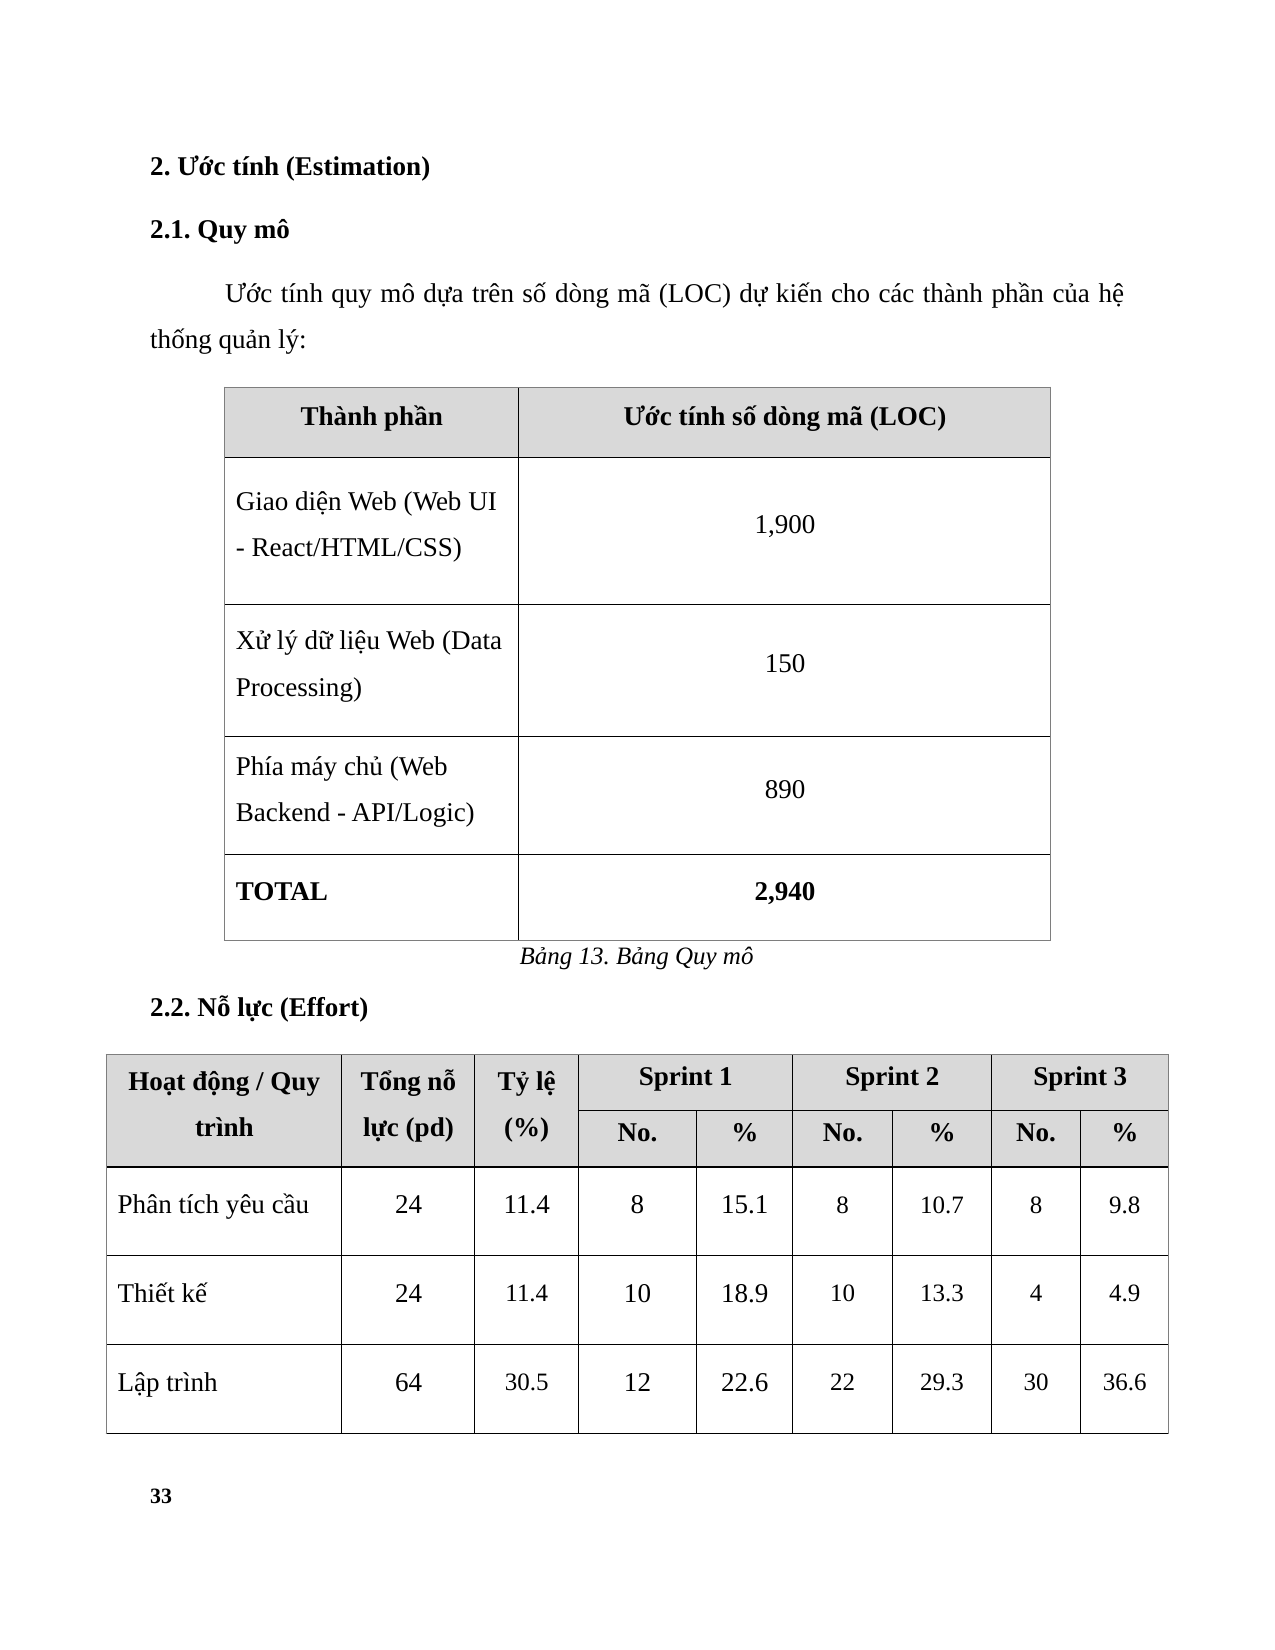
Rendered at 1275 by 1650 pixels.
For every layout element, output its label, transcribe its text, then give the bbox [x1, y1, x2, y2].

table_header Sprint 2 [793, 1055, 991, 1110]
table_header Sprint 1 [579, 1055, 792, 1110]
table_cell 4 [992, 1256, 1080, 1344]
table_cell 12 [579, 1345, 696, 1432]
table_header Ước tính số dòng mã (LOC) [519, 388, 1050, 457]
table_cell 8 [992, 1168, 1080, 1255]
table_cell 24 [342, 1168, 474, 1255]
text Ước tính quy mô dựa trên số dòng mã (LOC) dự kiến cho các thành phần của hệ thống quản lý: [150, 277, 1125, 354]
table_cell 150 [519, 605, 1050, 736]
table_cell % [1081, 1111, 1168, 1166]
table_cell 10.7 [893, 1168, 991, 1255]
table_cell TOTAL [225, 855, 518, 940]
table_cell No. [992, 1111, 1080, 1166]
table_cell 18.9 [697, 1256, 792, 1344]
table_cell 2,940 [519, 855, 1050, 940]
table_cell 10 [793, 1256, 892, 1344]
table_cell 13.3 [893, 1256, 991, 1344]
table_cell 9.8 [1081, 1168, 1168, 1255]
table_cell Xử lý dữ liệu Web (Data Processing) [225, 605, 518, 736]
table_header Sprint 3 [992, 1055, 1168, 1110]
table_cell Giao diện Web (Web UI - React/HTML/CSS) [225, 458, 518, 603]
table_header Tỷ lệ (%) [475, 1055, 578, 1166]
text Bảng 13. Bảng Quy mô [150, 941, 1125, 970]
table_cell Phân tích yêu cầu [107, 1168, 341, 1255]
table_cell 29.3 [893, 1345, 991, 1432]
table_cell Lập trình [107, 1345, 341, 1432]
table_cell 24 [342, 1256, 474, 1344]
table_header Hoạt động / Quy trình [107, 1055, 341, 1166]
table_cell 15.1 [697, 1168, 792, 1255]
table_cell % [893, 1111, 991, 1166]
table_cell 64 [342, 1345, 474, 1432]
table_cell Thiết kế [107, 1256, 341, 1344]
table_cell No. [793, 1111, 892, 1166]
table_cell Phía máy chủ (Web Backend - API/Logic) [225, 737, 518, 854]
table_cell 36.6 [1081, 1345, 1168, 1432]
text 2.1. Quy mô [150, 213, 1125, 244]
table_cell 8 [793, 1168, 892, 1255]
text 2. Ước tính (Estimation) [150, 150, 1125, 181]
table_cell 22.6 [697, 1345, 792, 1432]
table_cell 11.4 [475, 1256, 578, 1344]
table_header Tổng nỗ lực (pd) [342, 1055, 474, 1166]
table_cell 30.5 [475, 1345, 578, 1432]
table_cell 1,900 [519, 458, 1050, 603]
table_cell 4.9 [1081, 1256, 1168, 1344]
table_cell 22 [793, 1345, 892, 1432]
text 2.2. Nỗ lực (Effort) [150, 991, 1125, 1022]
table_cell 890 [519, 737, 1050, 854]
table_cell 10 [579, 1256, 696, 1344]
table_cell 8 [579, 1168, 696, 1255]
table_cell % [697, 1111, 792, 1166]
table_cell No. [579, 1111, 696, 1166]
table_cell 11.4 [475, 1168, 578, 1255]
table_cell 30 [992, 1345, 1080, 1432]
table_header Thành phần [225, 388, 518, 457]
